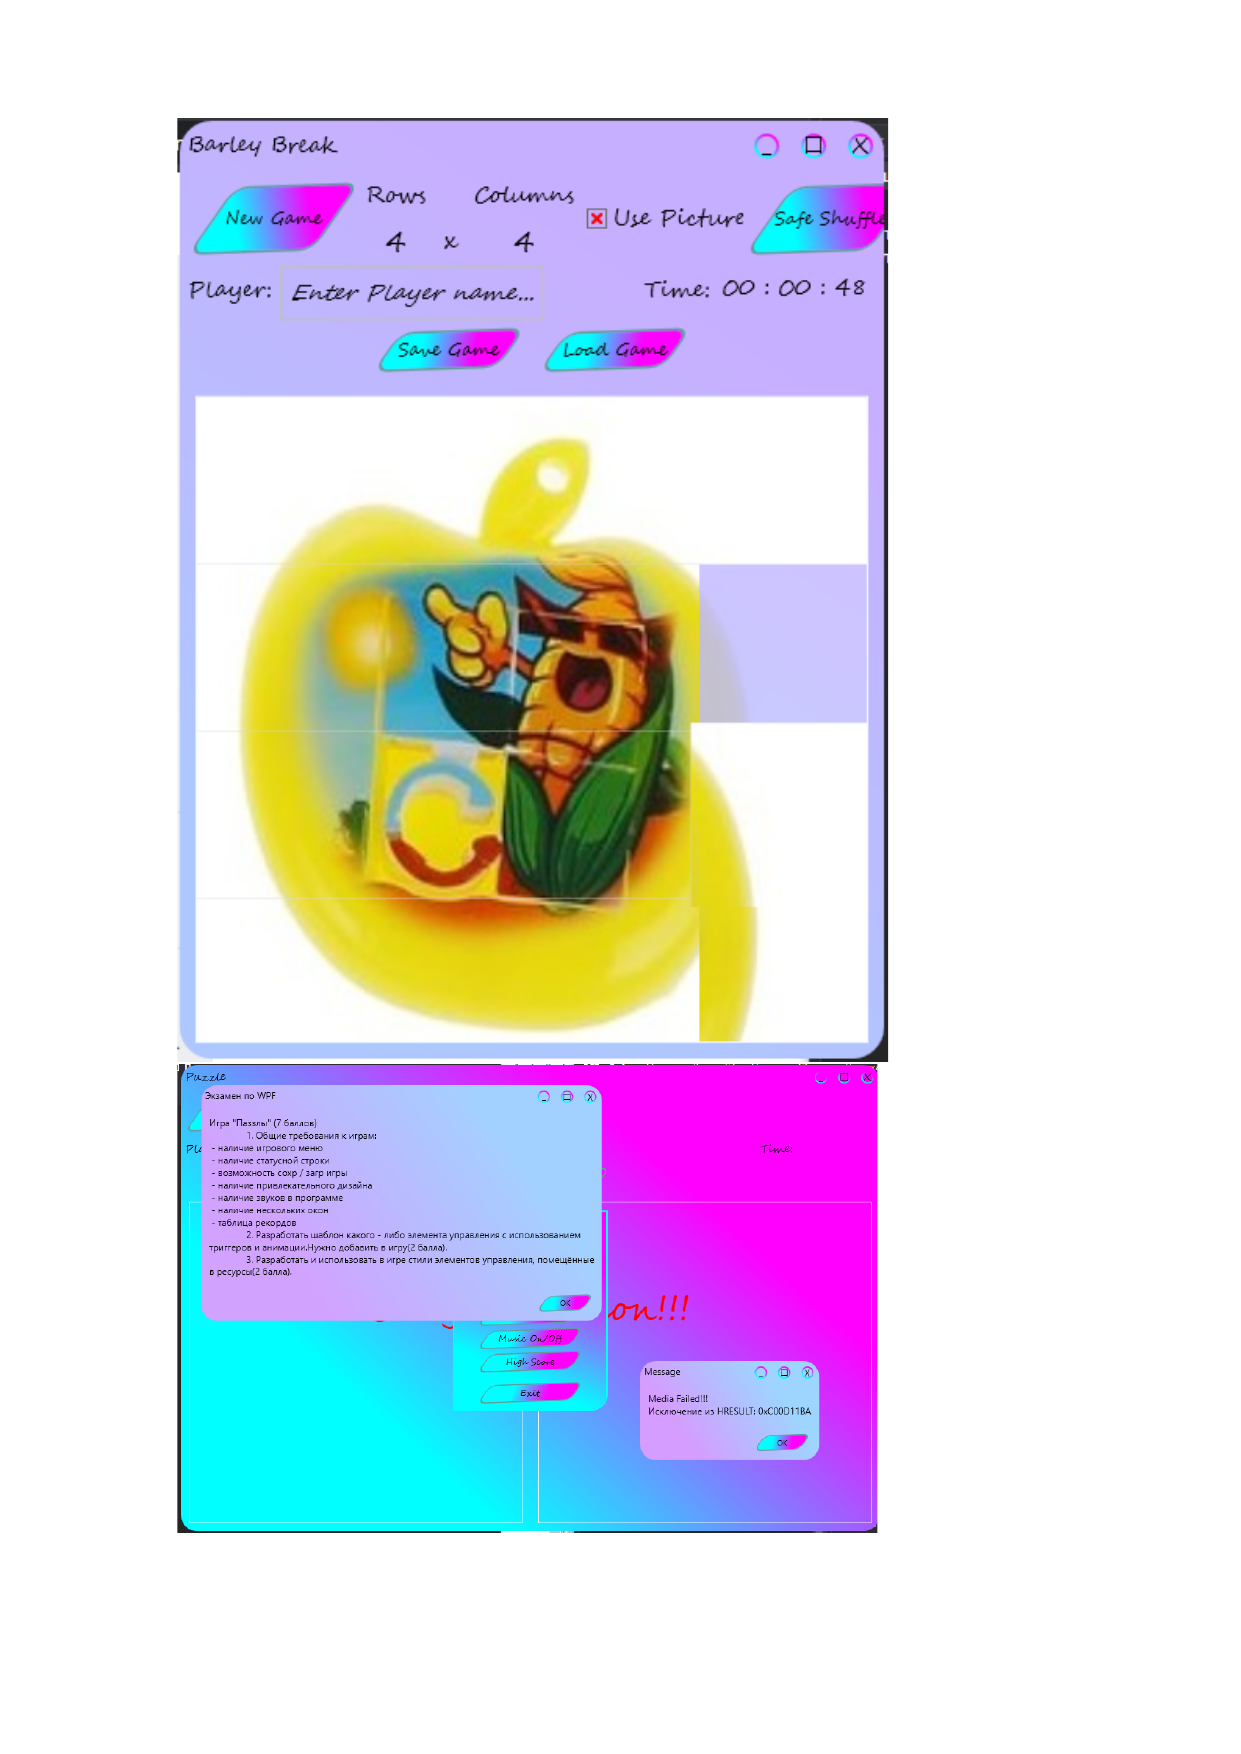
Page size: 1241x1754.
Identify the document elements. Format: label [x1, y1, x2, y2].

picture [177, 1064, 878, 1533]
picture [177, 118, 889, 1062]
